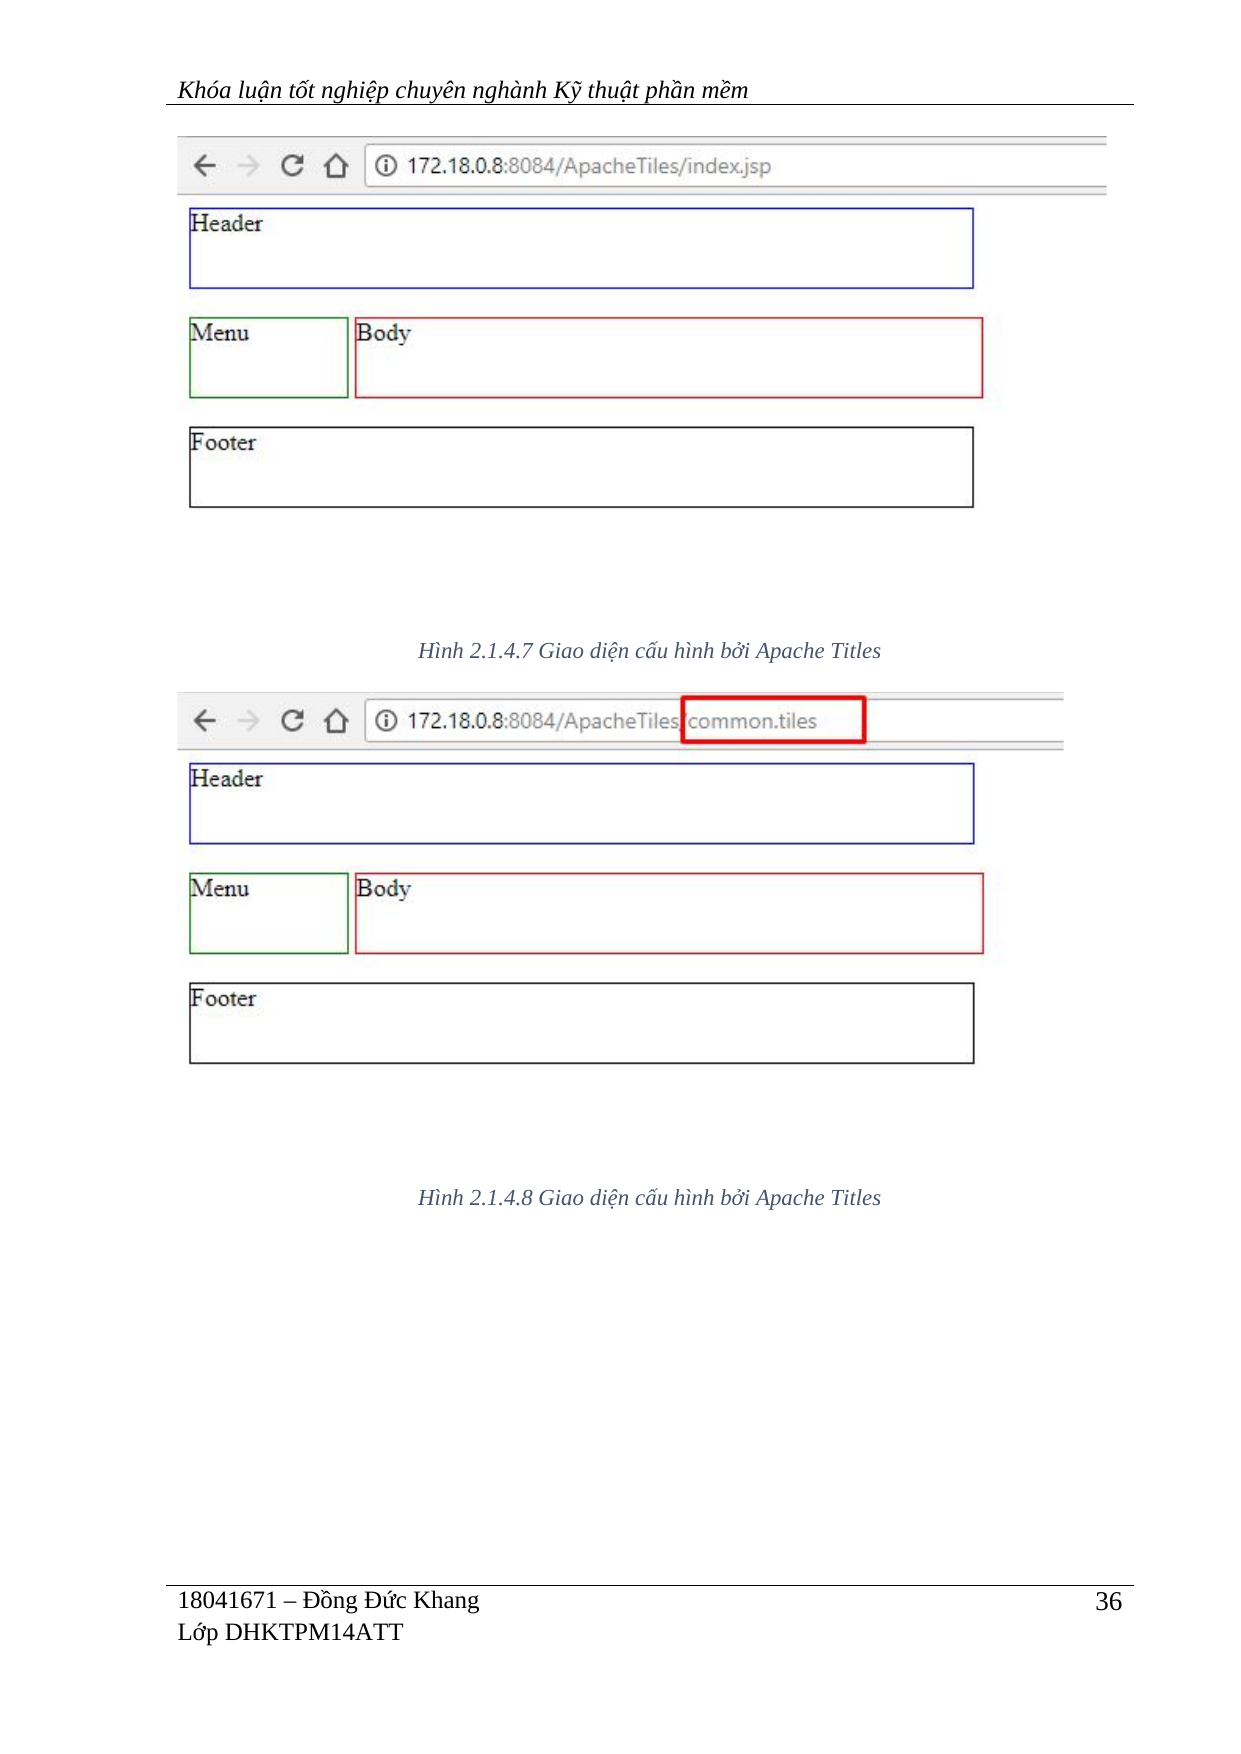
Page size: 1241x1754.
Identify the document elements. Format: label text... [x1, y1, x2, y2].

picture [177, 692, 1064, 1138]
picture [177, 136, 1107, 591]
